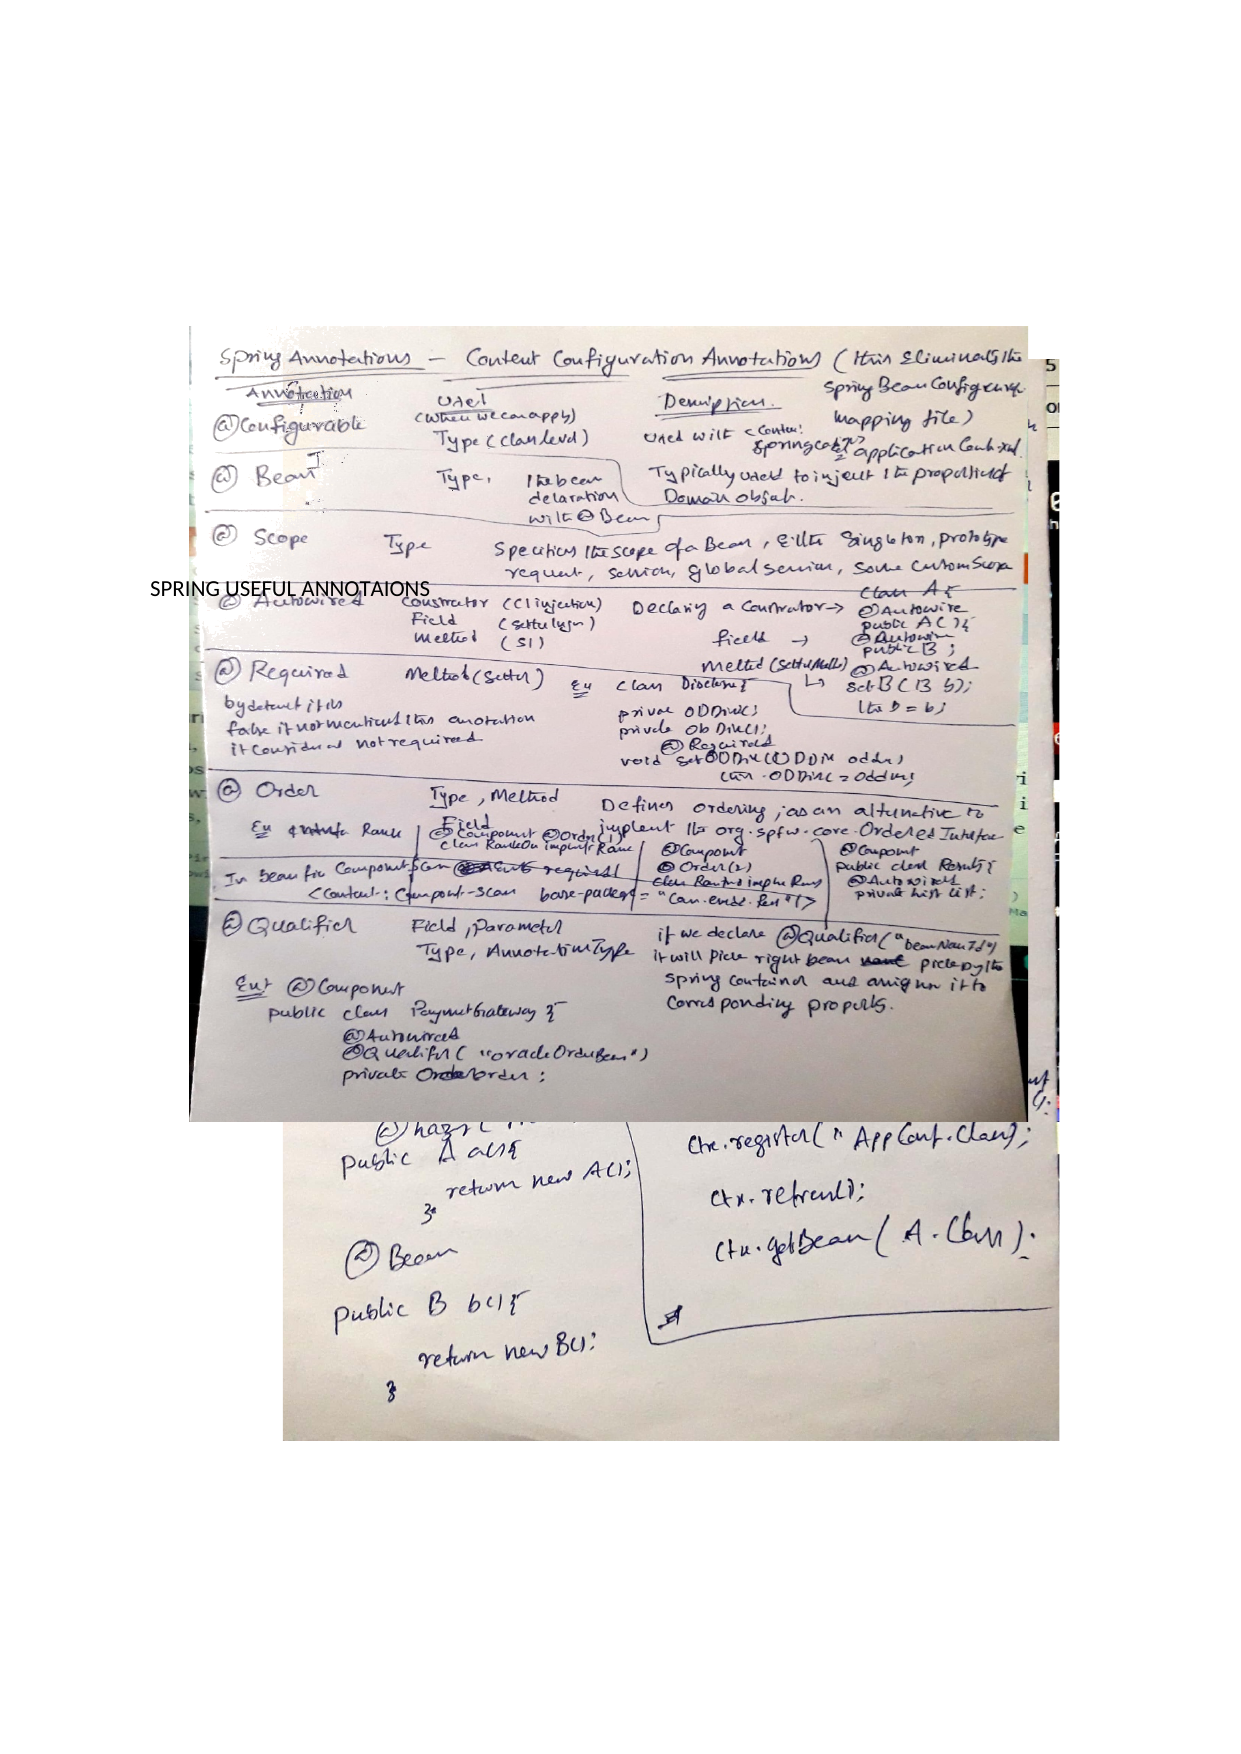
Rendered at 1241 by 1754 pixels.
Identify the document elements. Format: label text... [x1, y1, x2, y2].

picture [189, 602, 1060, 1441]
picture [189, 326, 1060, 574]
text SPRING USEFUL ANNOTAIONS [150, 574, 1090, 602]
